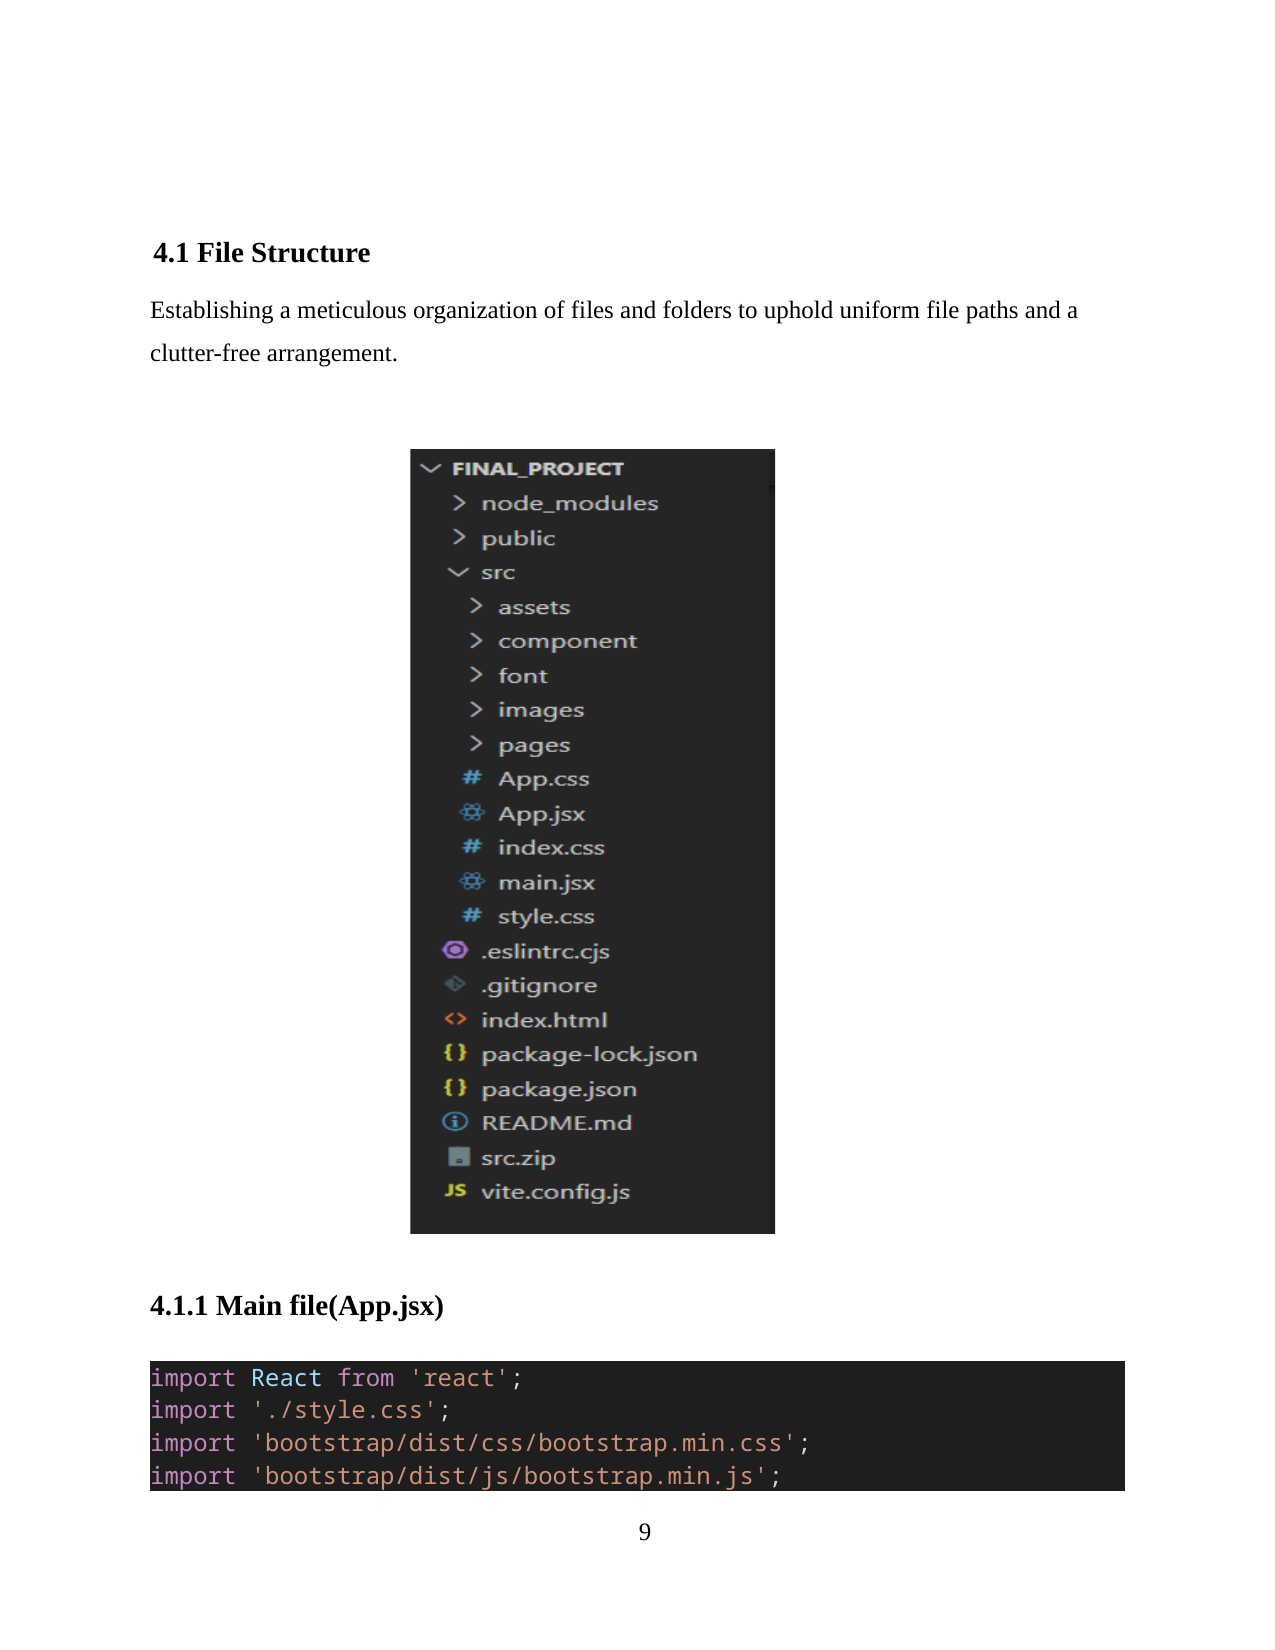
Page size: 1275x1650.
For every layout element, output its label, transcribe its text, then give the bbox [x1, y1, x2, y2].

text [150, 1426, 1125, 1458]
text 4.1.1 Main file(App.jsx) [150, 1288, 1125, 1322]
text import React from 'react'; [150, 1361, 1125, 1393]
text Establishing a meticulous organization of files and folders to uphold uniform file paths and a clutter-free arrangement. [150, 295, 1120, 367]
text import './style.css'; [150, 1393, 1125, 1426]
text import 'bootstrap/dist/js/bootstrap.min.js'; [150, 1458, 1125, 1491]
picture [410, 449, 775, 1234]
list File Structure [153, 235, 1125, 268]
